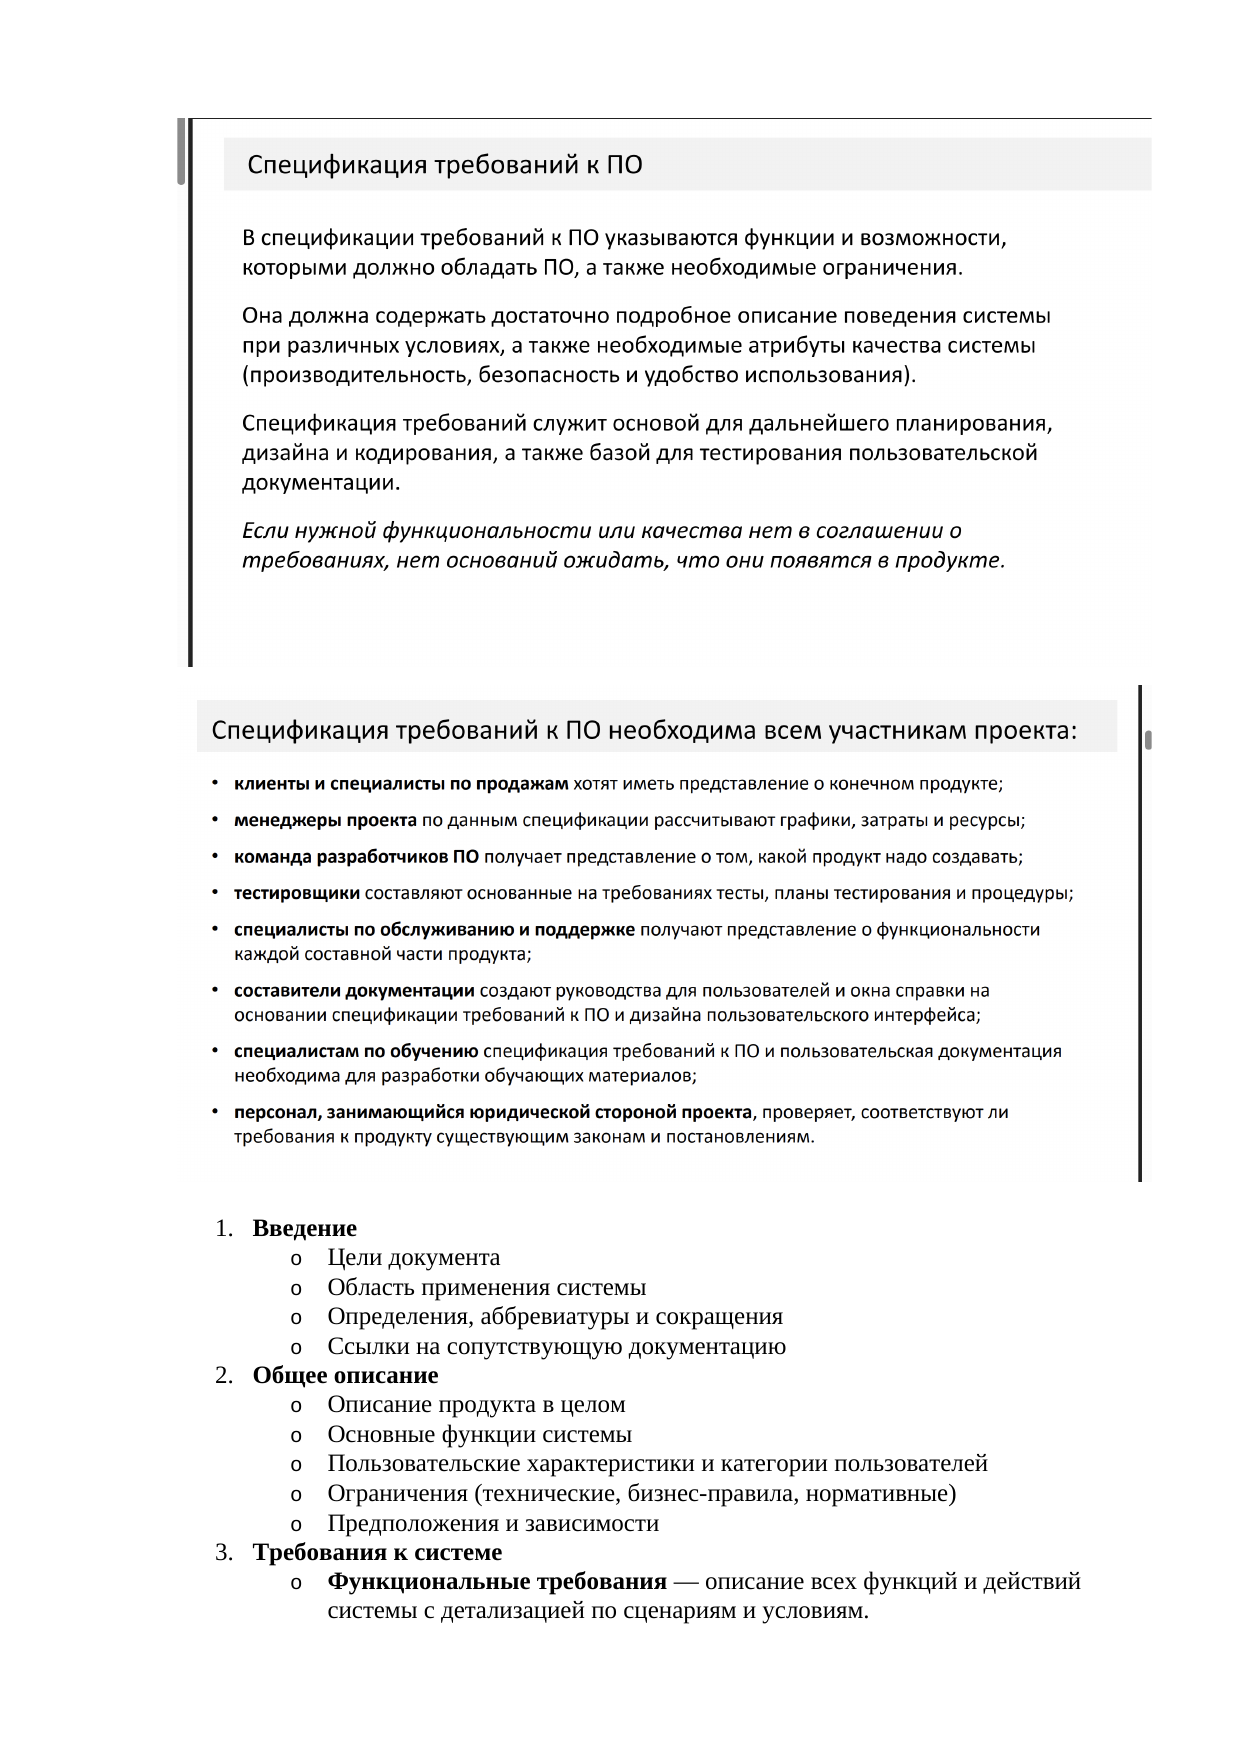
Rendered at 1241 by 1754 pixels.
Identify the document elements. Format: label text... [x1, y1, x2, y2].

list Функциональные требования — описание всех функций и действий системы с детализацией по сценариям и условиям. [290, 1566, 1152, 1624]
list Общее описание [215, 1361, 1152, 1389]
list Цели документа [290, 1242, 1152, 1272]
picture [177, 118, 1152, 667]
list Предположения и зависимости [290, 1508, 1152, 1537]
list Описание продукта в целом [290, 1389, 1152, 1419]
list Основные функции системы [290, 1419, 1152, 1448]
list Пользовательские характеристики и категории пользователей [290, 1448, 1152, 1478]
list Область применения системы [290, 1272, 1152, 1301]
list Ограничения (технические, бизнес-правила, нормативные) [290, 1478, 1152, 1508]
list Ссылки на сопутствующую документацию [290, 1331, 1152, 1361]
list Требования к системе [215, 1537, 1152, 1566]
list Введение [215, 1213, 1152, 1242]
list Определения, аббревиатуры и сокращения [290, 1301, 1152, 1331]
picture [177, 685, 1152, 1182]
